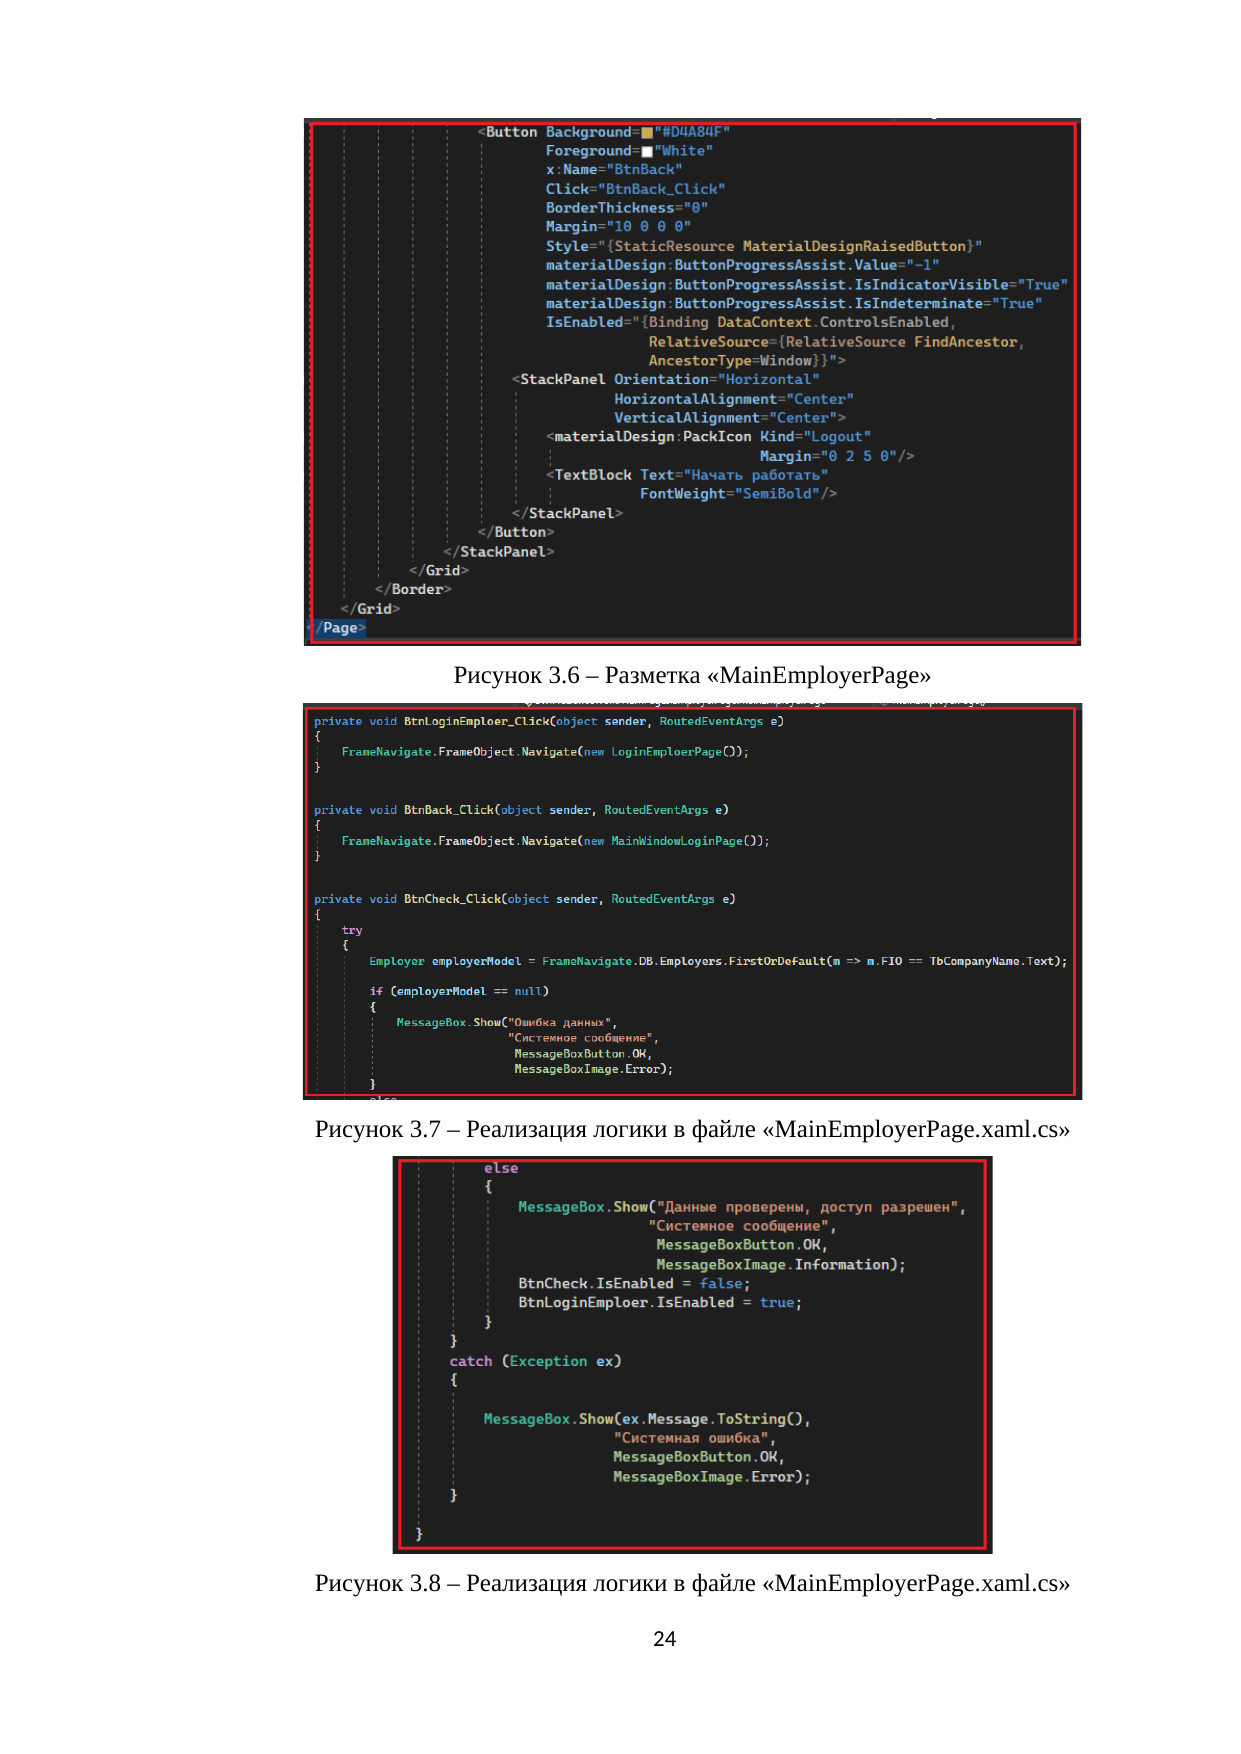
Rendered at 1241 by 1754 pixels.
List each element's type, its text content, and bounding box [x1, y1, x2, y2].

text Рисунок 3.8 – Реализация логики в файле «MainEmployerPage.xaml.cs» [177, 1568, 1152, 1596]
text Рисунок 3.6 – Разметка «MainEmployerPage» [177, 660, 1152, 689]
text Рисунок 3.7 – Реализация логики в файле «MainEmployerPage.xaml.cs» [177, 1114, 1152, 1142]
picture [302, 703, 1083, 1100]
picture [392, 1156, 993, 1554]
picture [303, 118, 1082, 646]
